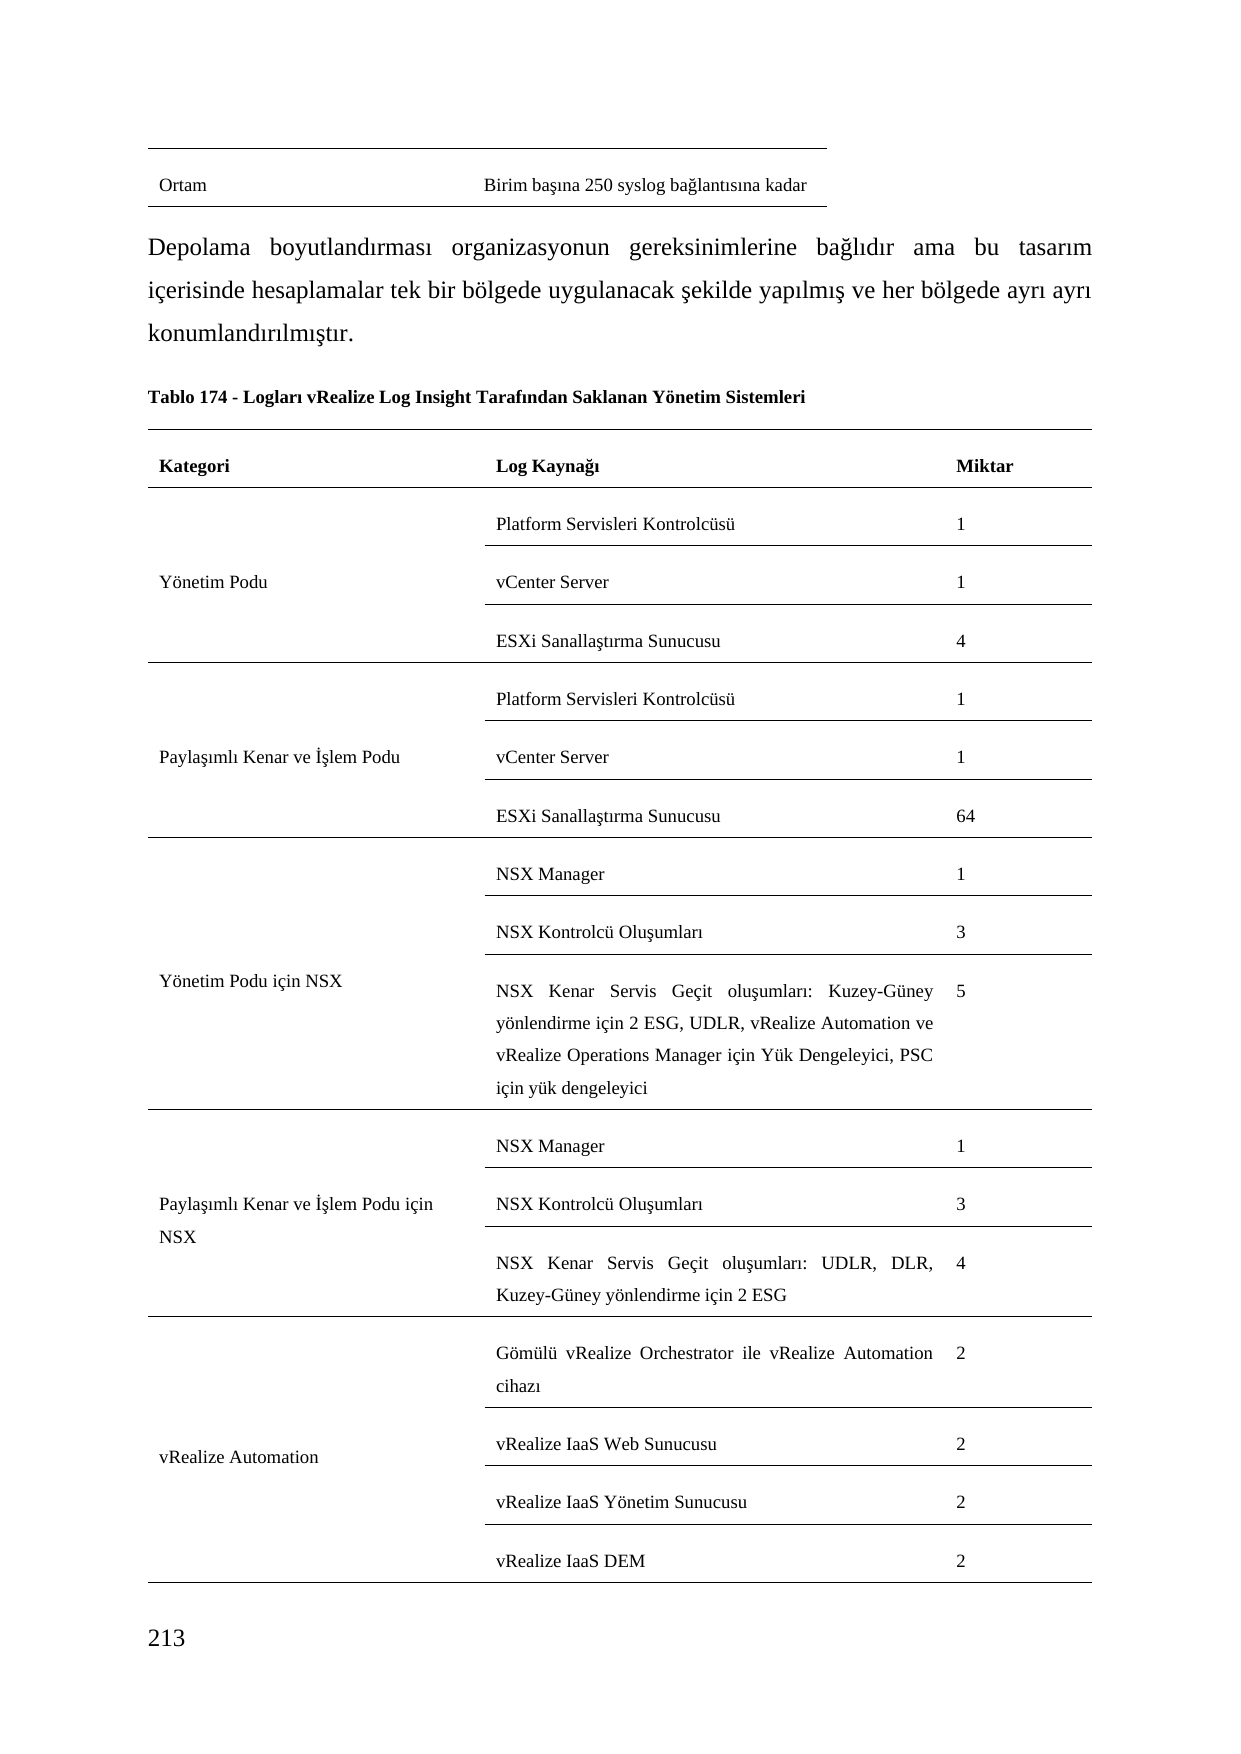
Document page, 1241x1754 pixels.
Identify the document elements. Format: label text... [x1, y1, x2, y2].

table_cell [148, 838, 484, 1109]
text Depolama boyutlandırması organizasyonun gereksinimlerine bağlıdır ama bu tasarım içerisinde hesaplamalar tek bir bölgede uygulanacak şekilde yapılmış ve her bölgede ayrı ayrı konumlandırılmıştır. [148, 232, 1093, 347]
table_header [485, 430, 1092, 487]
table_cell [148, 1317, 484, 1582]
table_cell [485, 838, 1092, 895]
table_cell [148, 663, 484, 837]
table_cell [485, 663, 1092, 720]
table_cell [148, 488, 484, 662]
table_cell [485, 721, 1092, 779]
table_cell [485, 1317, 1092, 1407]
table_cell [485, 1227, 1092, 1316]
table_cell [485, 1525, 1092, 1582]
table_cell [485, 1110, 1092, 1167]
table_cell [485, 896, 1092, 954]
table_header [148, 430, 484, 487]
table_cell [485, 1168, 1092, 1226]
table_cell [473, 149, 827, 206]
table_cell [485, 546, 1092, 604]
text Tablo 174 - Logları vRealize Log Insight Tarafından Saklanan Yönetim Sistemleri [148, 386, 1093, 408]
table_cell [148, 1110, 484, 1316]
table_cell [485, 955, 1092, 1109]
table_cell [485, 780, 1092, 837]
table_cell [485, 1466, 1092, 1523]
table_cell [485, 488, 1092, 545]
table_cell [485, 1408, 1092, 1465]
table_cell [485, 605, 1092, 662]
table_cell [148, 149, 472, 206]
